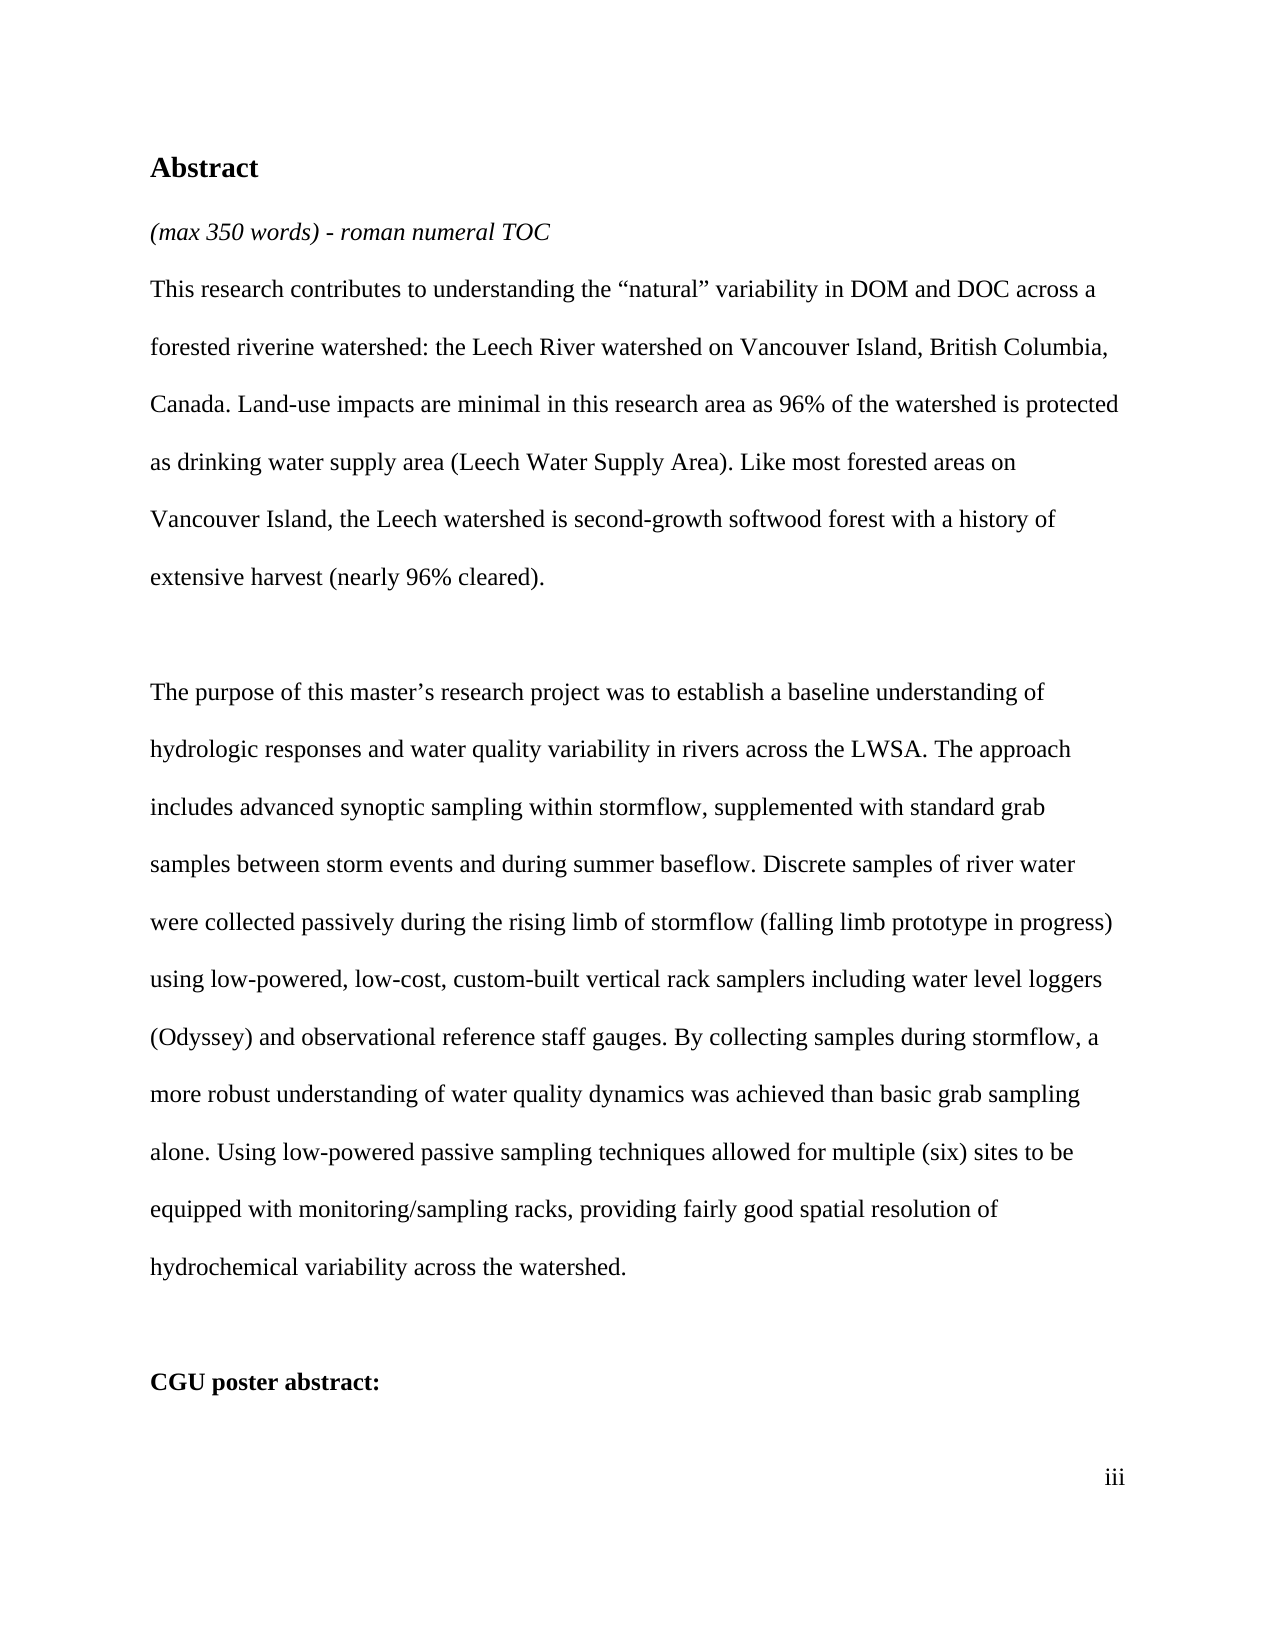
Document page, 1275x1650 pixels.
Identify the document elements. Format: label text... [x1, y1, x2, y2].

text The purpose of this master’s research project was to establish a baseline understanding of hydrologic responses and water quality variability in rivers across the LWSA. The approach includes advanced synoptic sampling within stormflow, supplemented with standard grab samples between storm events and during summer baseflow. Discrete samples of river water were collected passively during the rising limb of stormflow (falling limb prototype in progress) using low-powered, low-cost, custom-built vertical rack samplers including water level loggers (Odyssey) and observational reference staff gauges. By collecting samples during stormflow, a more robust understanding of water quality dynamics was achieved than basic grab sampling alone. Using low-powered passive sampling techniques allowed for multiple (six) sites to be equipped with monitoring/sampling racks, providing fairly good spatial resolution of hydrochemical variability across the watershed. [150, 677, 1125, 1281]
subtitle Abstract [150, 150, 1125, 183]
text (max 350 words) - roman numeral TOC [150, 217, 1125, 246]
text This research contributes to understanding the “natural” variability in DOM and DOC across a forested riverine watershed: the Leech River watershed on Vancouver Island, British Columbia, Canada. Land-use impacts are minimal in this research area as 96% of the watershed is protected as drinking water supply area (Leech Water Supply Area). Like most forested areas on Vancouver Island, the Leech watershed is second-growth softwood forest with a history of extensive harvest (nearly 96% cleared). [150, 274, 1125, 591]
text CGU poster abstract: [150, 1367, 1125, 1396]
